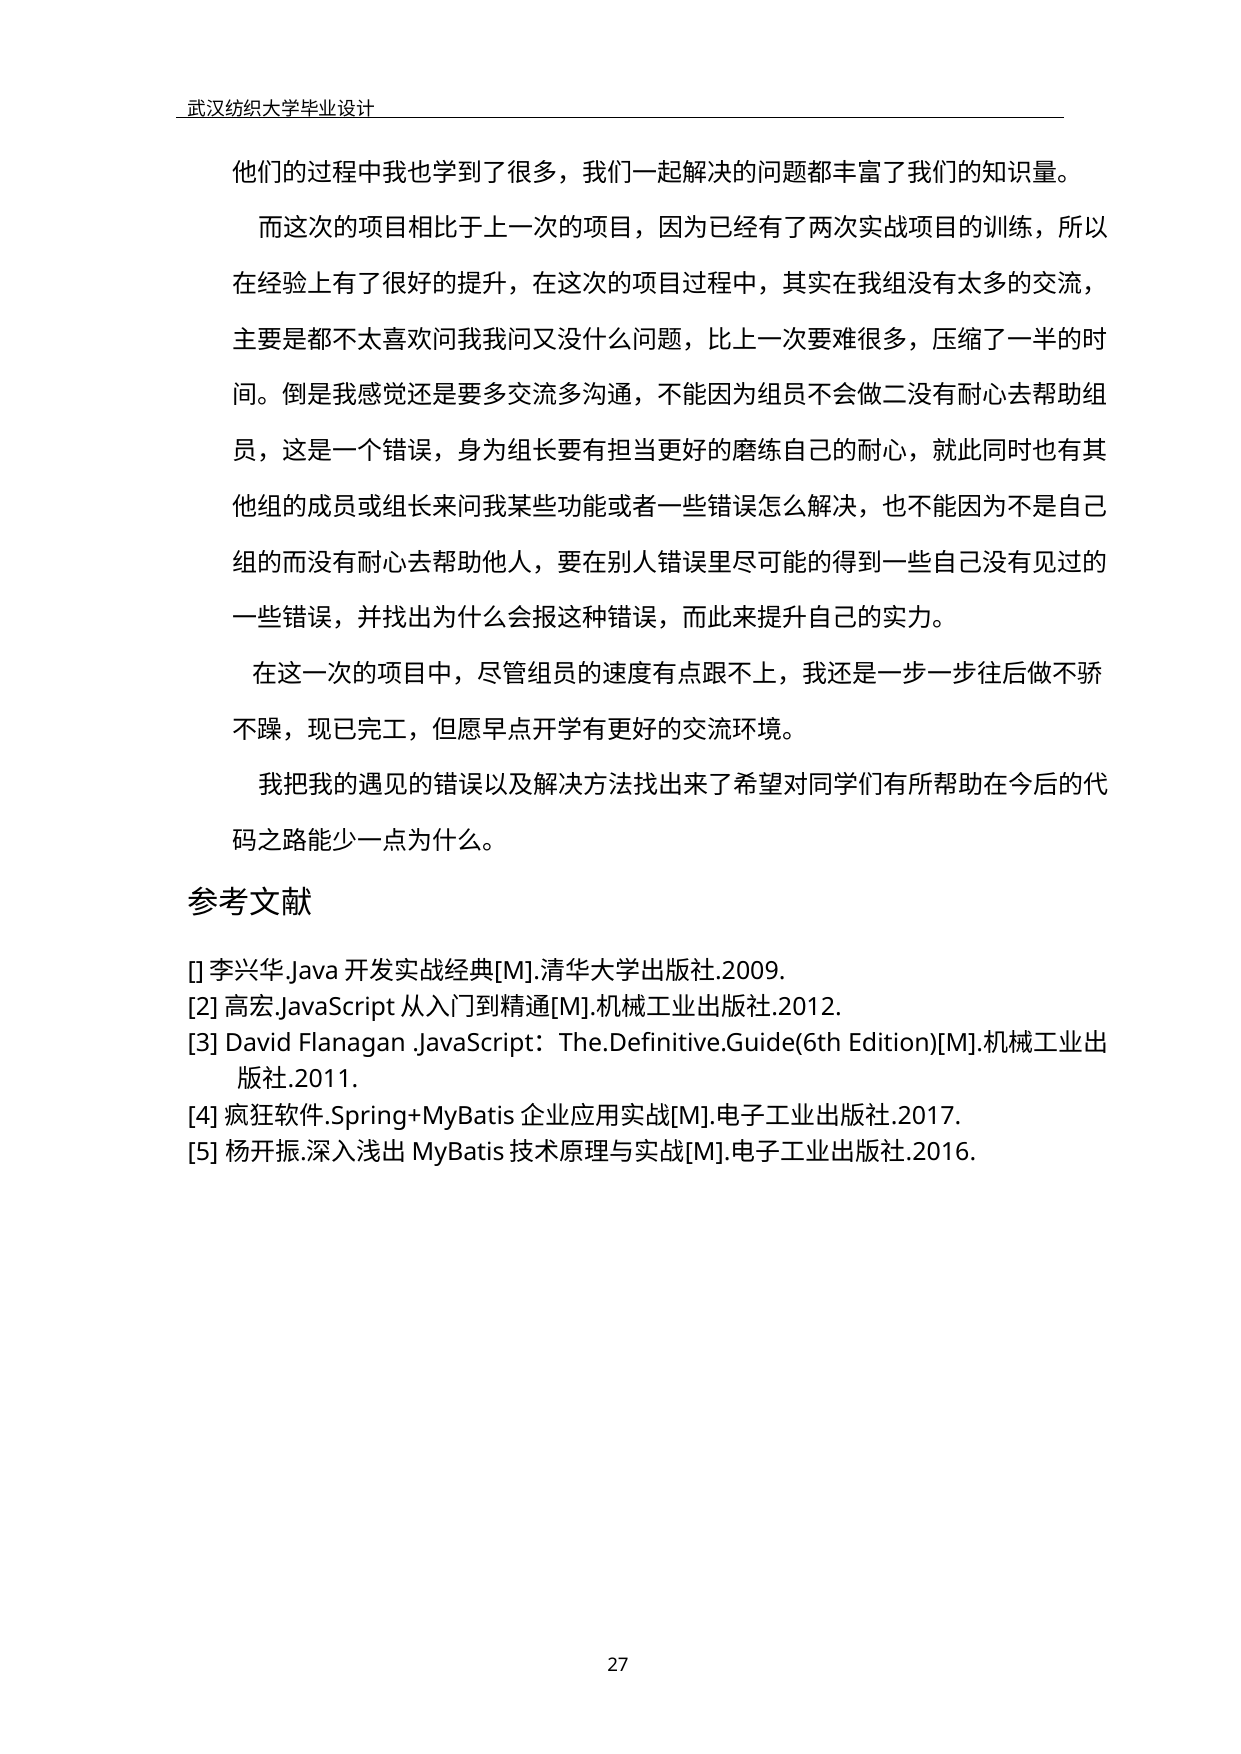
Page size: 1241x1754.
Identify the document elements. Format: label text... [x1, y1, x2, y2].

text [4] 疯狂软件.Spring+MyBatis企业应用实战[M].电子工业出版社.2017. [187, 1095, 1114, 1131]
text [5] 杨开振.深入浅出MyBatis技术原理与实战[M].电子工业出版社.2016. [187, 1131, 1114, 1168]
text [2] 高宏.JavaScript从入门到精通[M].机械工业出版社.2012. [187, 986, 1114, 1023]
subtitle 参考文献 [187, 877, 516, 922]
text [232, 152, 1114, 857]
text [] 李兴华.Java开发实战经典[M].清华大学出版社.2009. [187, 950, 1114, 986]
text [3] David Flanagan .JavaScript：The.Definitive.Guide(6th Edition)[M].机械工业出版社.2011. [187, 1023, 1114, 1095]
